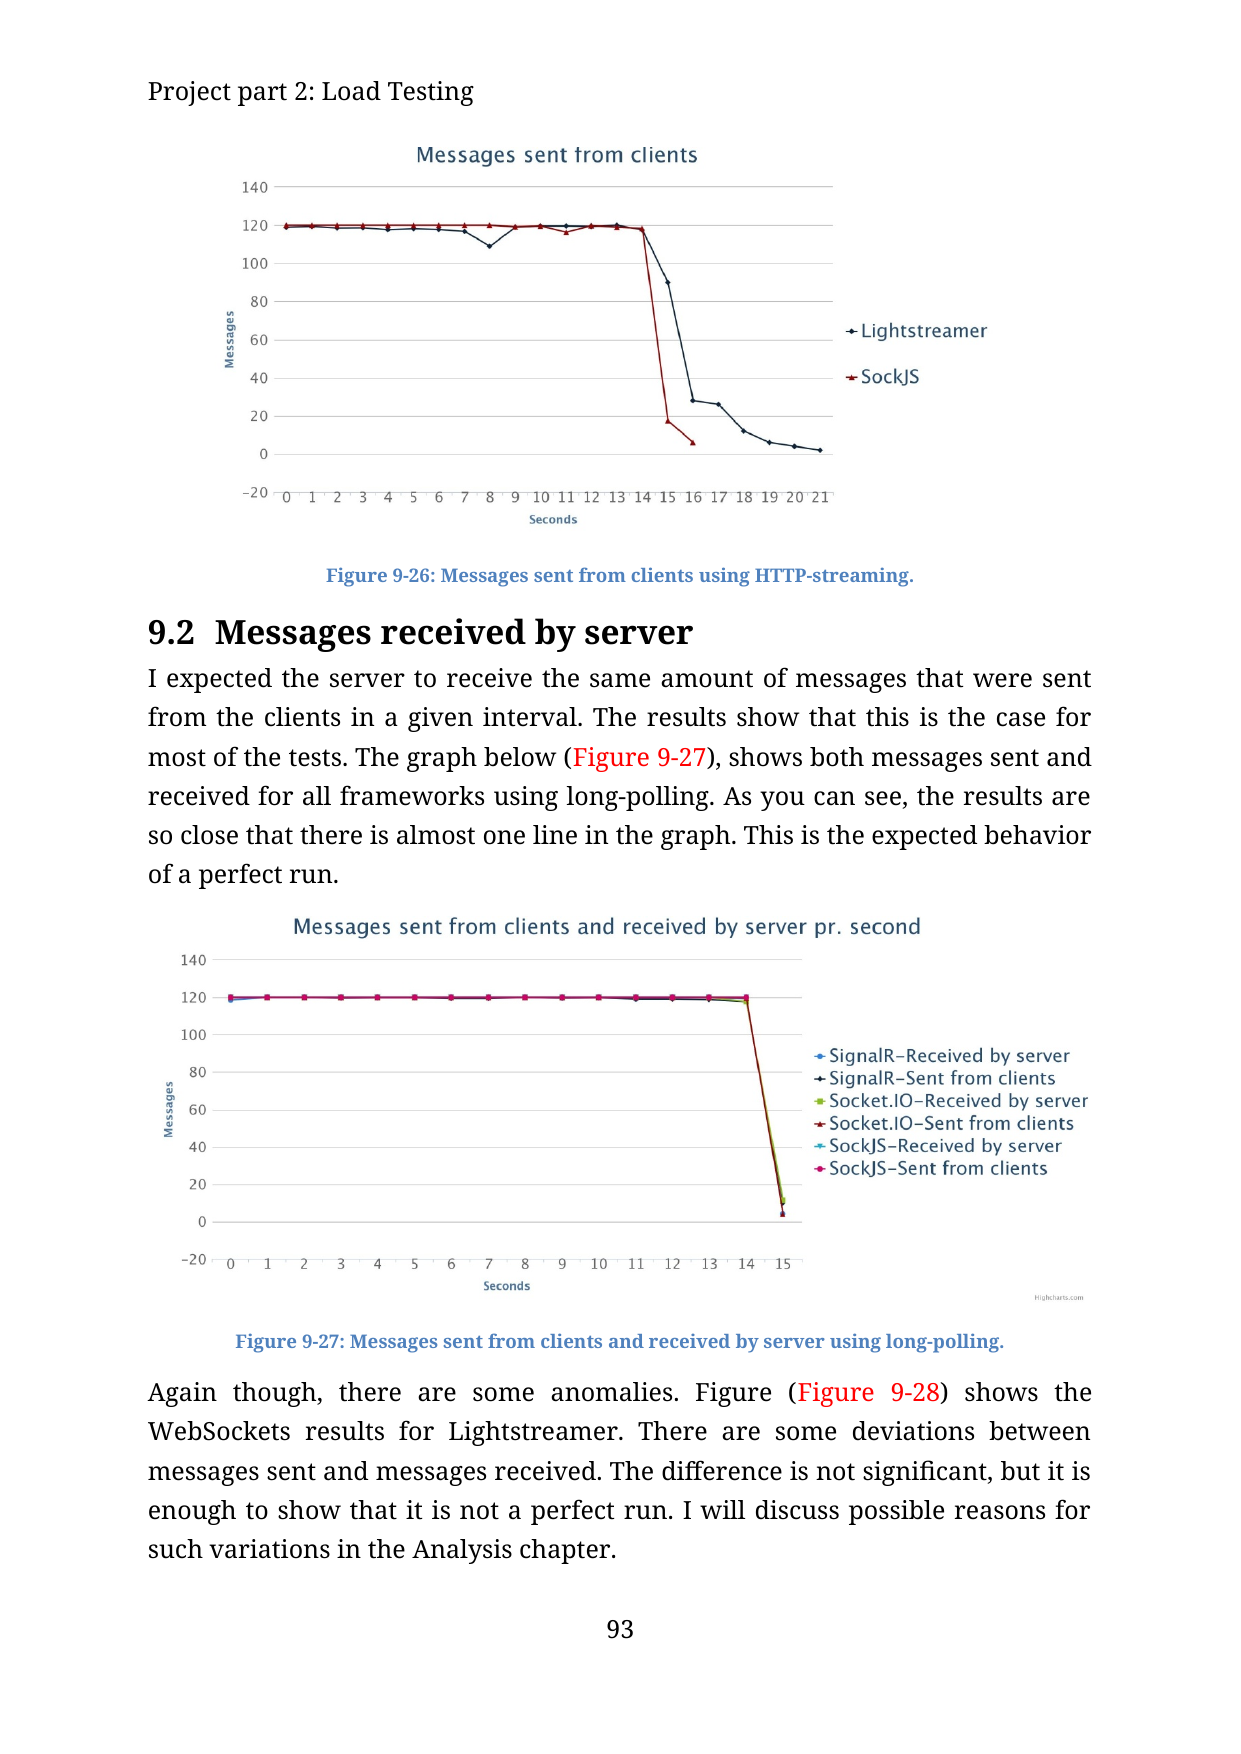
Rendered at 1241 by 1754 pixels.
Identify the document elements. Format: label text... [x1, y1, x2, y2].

picture [214, 147, 1026, 537]
picture [151, 916, 1089, 1303]
subtitle Messages received by server [148, 609, 1092, 654]
